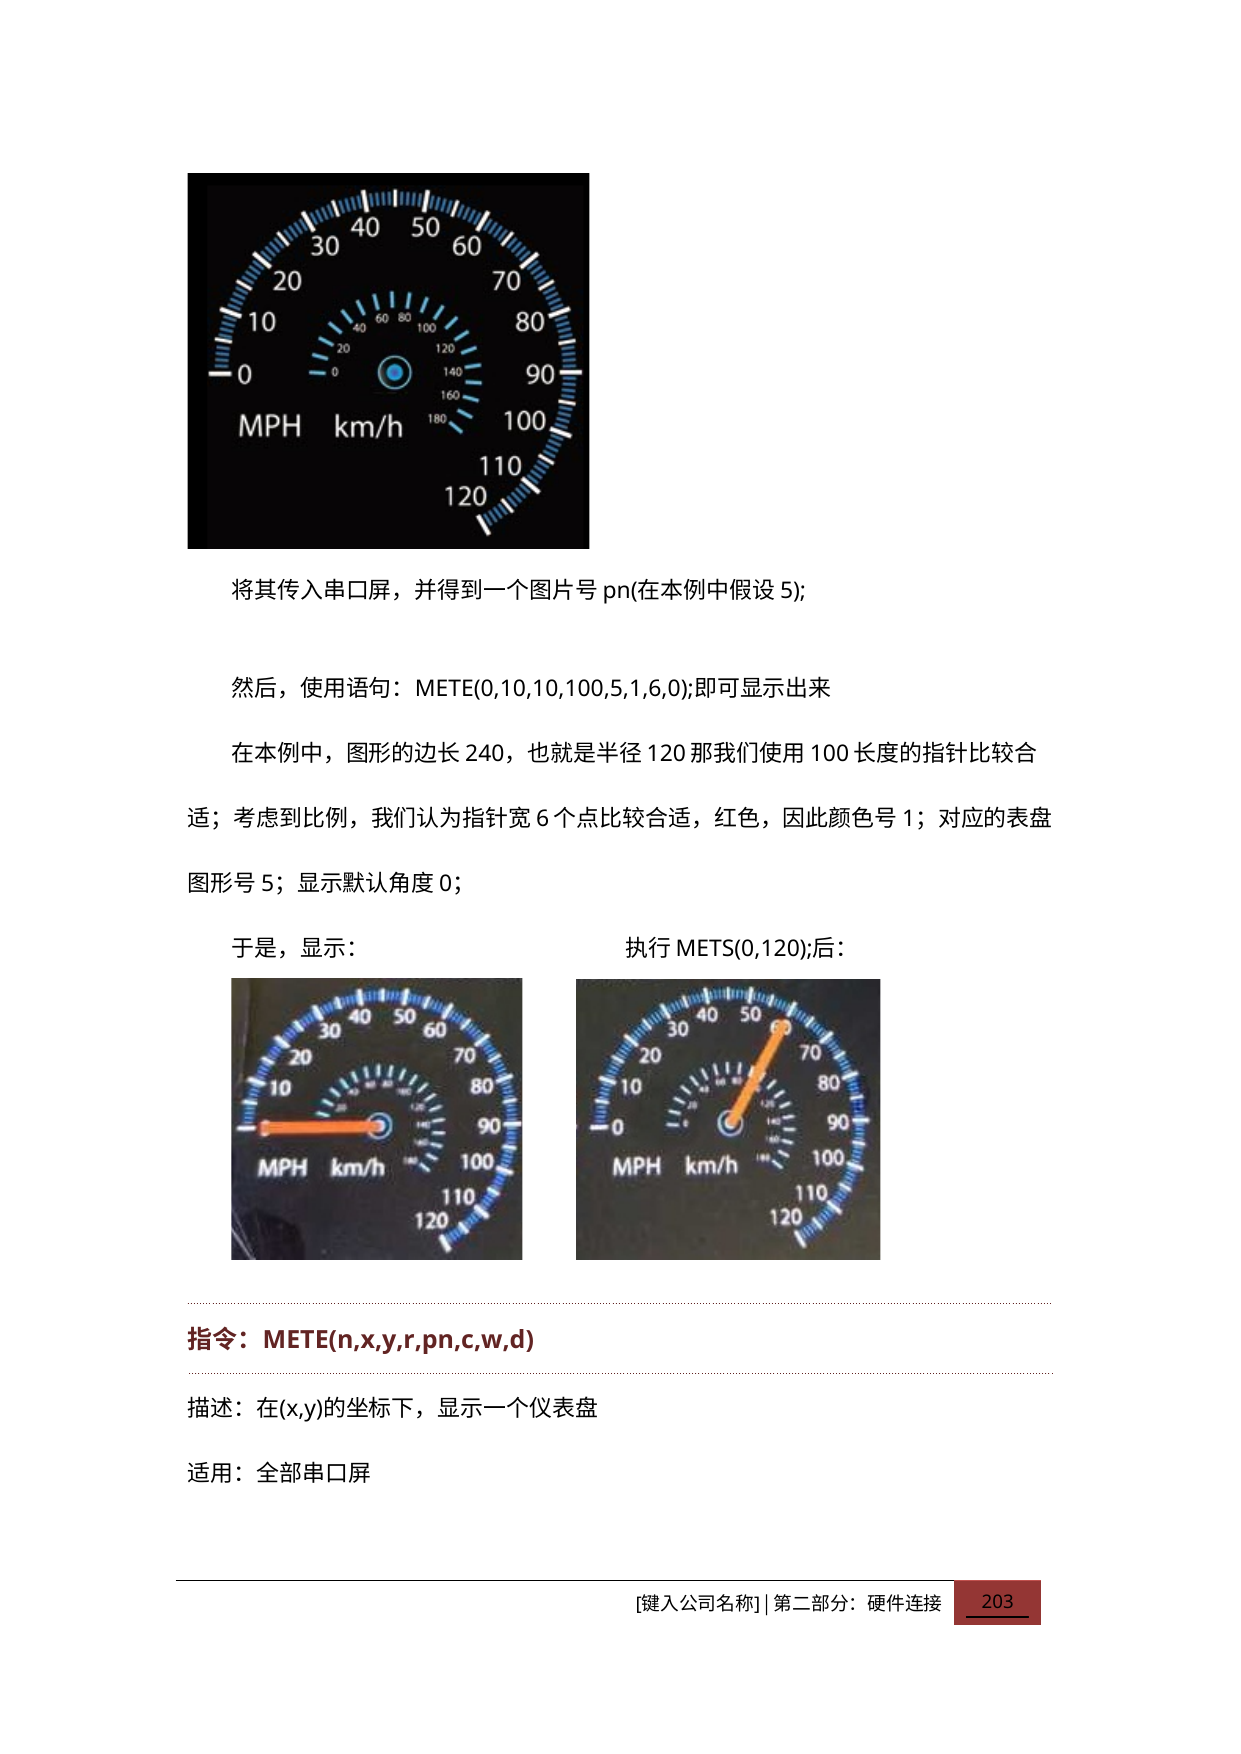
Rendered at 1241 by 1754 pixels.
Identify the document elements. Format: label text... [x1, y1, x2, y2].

text 然后，使用语句：METE(0,10,10,100,5,1,6,0);即可显示出来 [187, 654, 1053, 719]
text 描述：在(x,y)的坐标下，显示一个仪表盘 [187, 1374, 1053, 1439]
text 于是，显示： 执行METS(0,120);后： [187, 914, 1053, 979]
picture [576, 979, 881, 1260]
subtitle 指令：METE(n,x,y,r,pn,c,w,d) [187, 1302, 1053, 1374]
picture [187, 173, 590, 549]
text 将其传入串口屏，并得到一个图片号pn(在本例中假设5); [187, 556, 1053, 621]
picture [231, 978, 523, 1260]
text 适用：全部串口屏 [187, 1439, 1053, 1504]
text 在本例中，图形的边长240，也就是半径120那我们使用100长度的指针比较合适；考虑到比例，我们认为指针宽6个点比较合适，红色，因此颜色号1；对应的表盘图形号5；显示默认角度0； [187, 719, 1053, 914]
